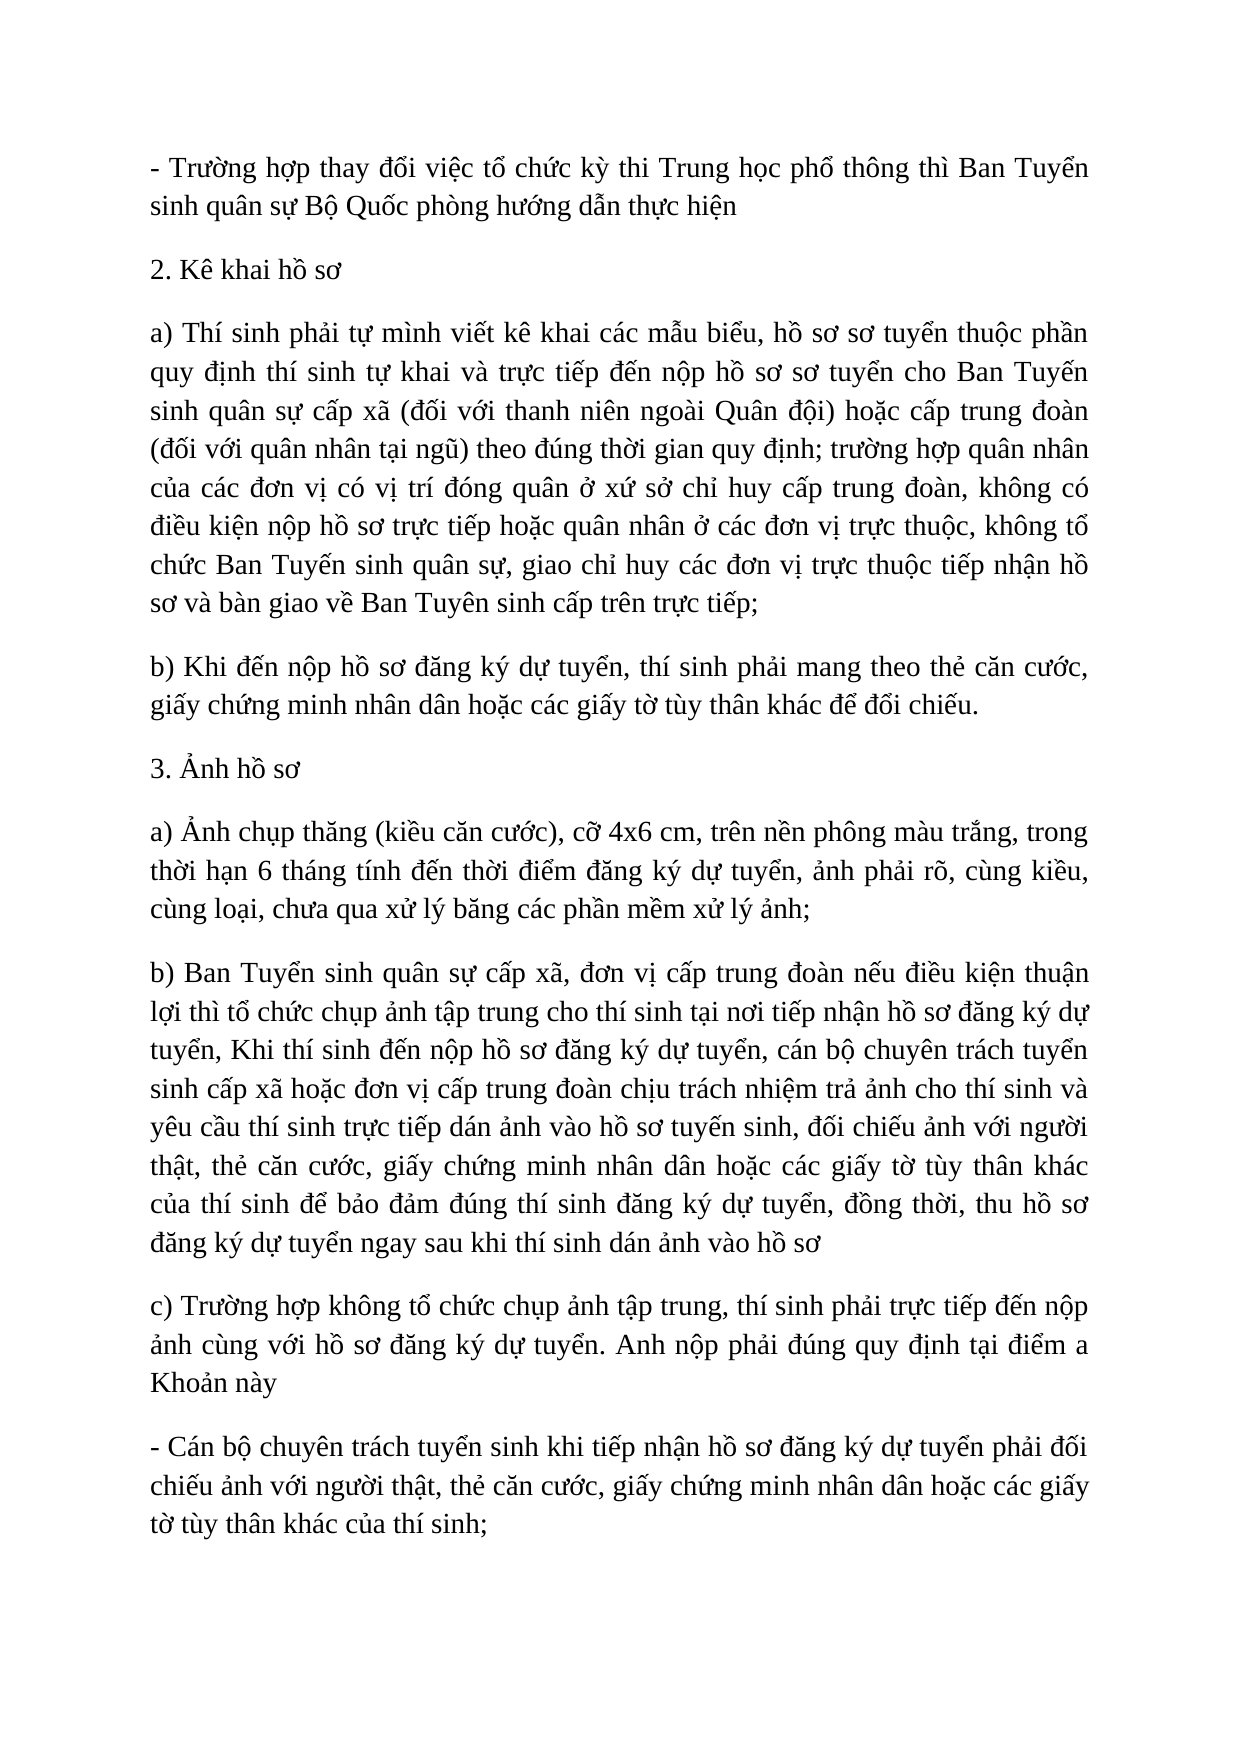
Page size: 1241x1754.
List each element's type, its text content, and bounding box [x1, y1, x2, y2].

text 2. Kê khai hồ sơ [150, 252, 1090, 286]
text c) Trường hợp không tổ chức chụp ảnh tập trung, thí sinh phải trực tiếp đến nộp ảnh cùng với hồ sơ đăng ký dự tuyển. Anh nộp phải đúng quy định tại điểm a Khoản này [150, 1288, 1090, 1399]
text a) Thí sinh phải tự mình viết kê khai các mẫu biểu, hồ sơ sơ tuyển thuộc phần quy định thí sinh tự khai và trực tiếp đến nộp hồ sơ sơ tuyển cho Ban Tuyến sinh quân sự cấp xã (đối với thanh niên ngoài Quân đội) hoặc cấp trung đoàn (đối với quân nhân tại ngũ) theo đúng thời gian quy định; trường hợp quân nhân của các đơn vị có vị trí đóng quân ở xứ sở chỉ huy cấp trung đoàn, không có điều kiện nộp hồ sơ trực tiếp hoặc quân nhân ở các đơn vị trực thuộc, không tổ chức Ban Tuyến sinh quân sự, giao chỉ huy các đơn vị trực thuộc tiếp nhận hồ sơ và bàn giao về Ban Tuyên sinh cấp trên trực tiếp; [150, 316, 1090, 619]
text a) Ảnh chụp thăng (kiều căn cước), cỡ 4x6 cm, trên nền phông màu trắng, trong thời hạn 6 tháng tính đến thời điểm đăng ký dự tuyển, ảnh phải rõ, cùng kiều, cùng loại, chưa qua xử lý băng các phần mềm xử lý ảnh; [150, 814, 1090, 925]
text - Cán bộ chuyên trách tuyển sinh khi tiếp nhận hồ sơ đăng ký dự tuyển phải đối chiếu ảnh với người thật, thẻ căn cước, giấy chứng minh nhân dân hoặc các giấy tờ tùy thân khác của thí sinh; [150, 1429, 1090, 1540]
text b) Khi đến nộp hồ sơ đăng ký dự tuyển, thí sinh phải mang theo thẻ căn cước, giấy chứng minh nhân dân hoặc các giấy tờ tùy thân khác để đổi chiếu. [150, 649, 1090, 721]
text - Trường hợp thay đổi việc tổ chức kỳ thi Trung học phổ thông thì Ban Tuyển sinh quân sự Bộ Quốc phòng hướng dẫn thực hiện [150, 150, 1090, 222]
text b) Ban Tuyển sinh quân sự cấp xã, đơn vị cấp trung đoàn nếu điều kiện thuận lợi thì tổ chức chụp ảnh tập trung cho thí sinh tại nơi tiếp nhận hồ sơ đăng ký dự tuyển, Khi thí sinh đến nộp hồ sơ đăng ký dự tuyển, cán bộ chuyên trách tuyển sinh cấp xã hoặc đơn vị cấp trung đoàn chịu trách nhiệm trả ảnh cho thí sinh và yêu cầu thí sinh trực tiếp dán ảnh vào hồ sơ tuyến sinh, đối chiếu ảnh với người thật, thẻ căn cước, giấy chứng minh nhân dân hoặc các giấy tờ tùy thân khác của thí sinh để bảo đảm đúng thí sinh đăng ký dự tuyển, đồng thời, thu hồ sơ đăng ký dự tuyển ngay sau khi thí sinh dán ảnh vào hồ sơ [150, 955, 1090, 1258]
text 3. Ảnh hồ sơ [150, 751, 1090, 784]
